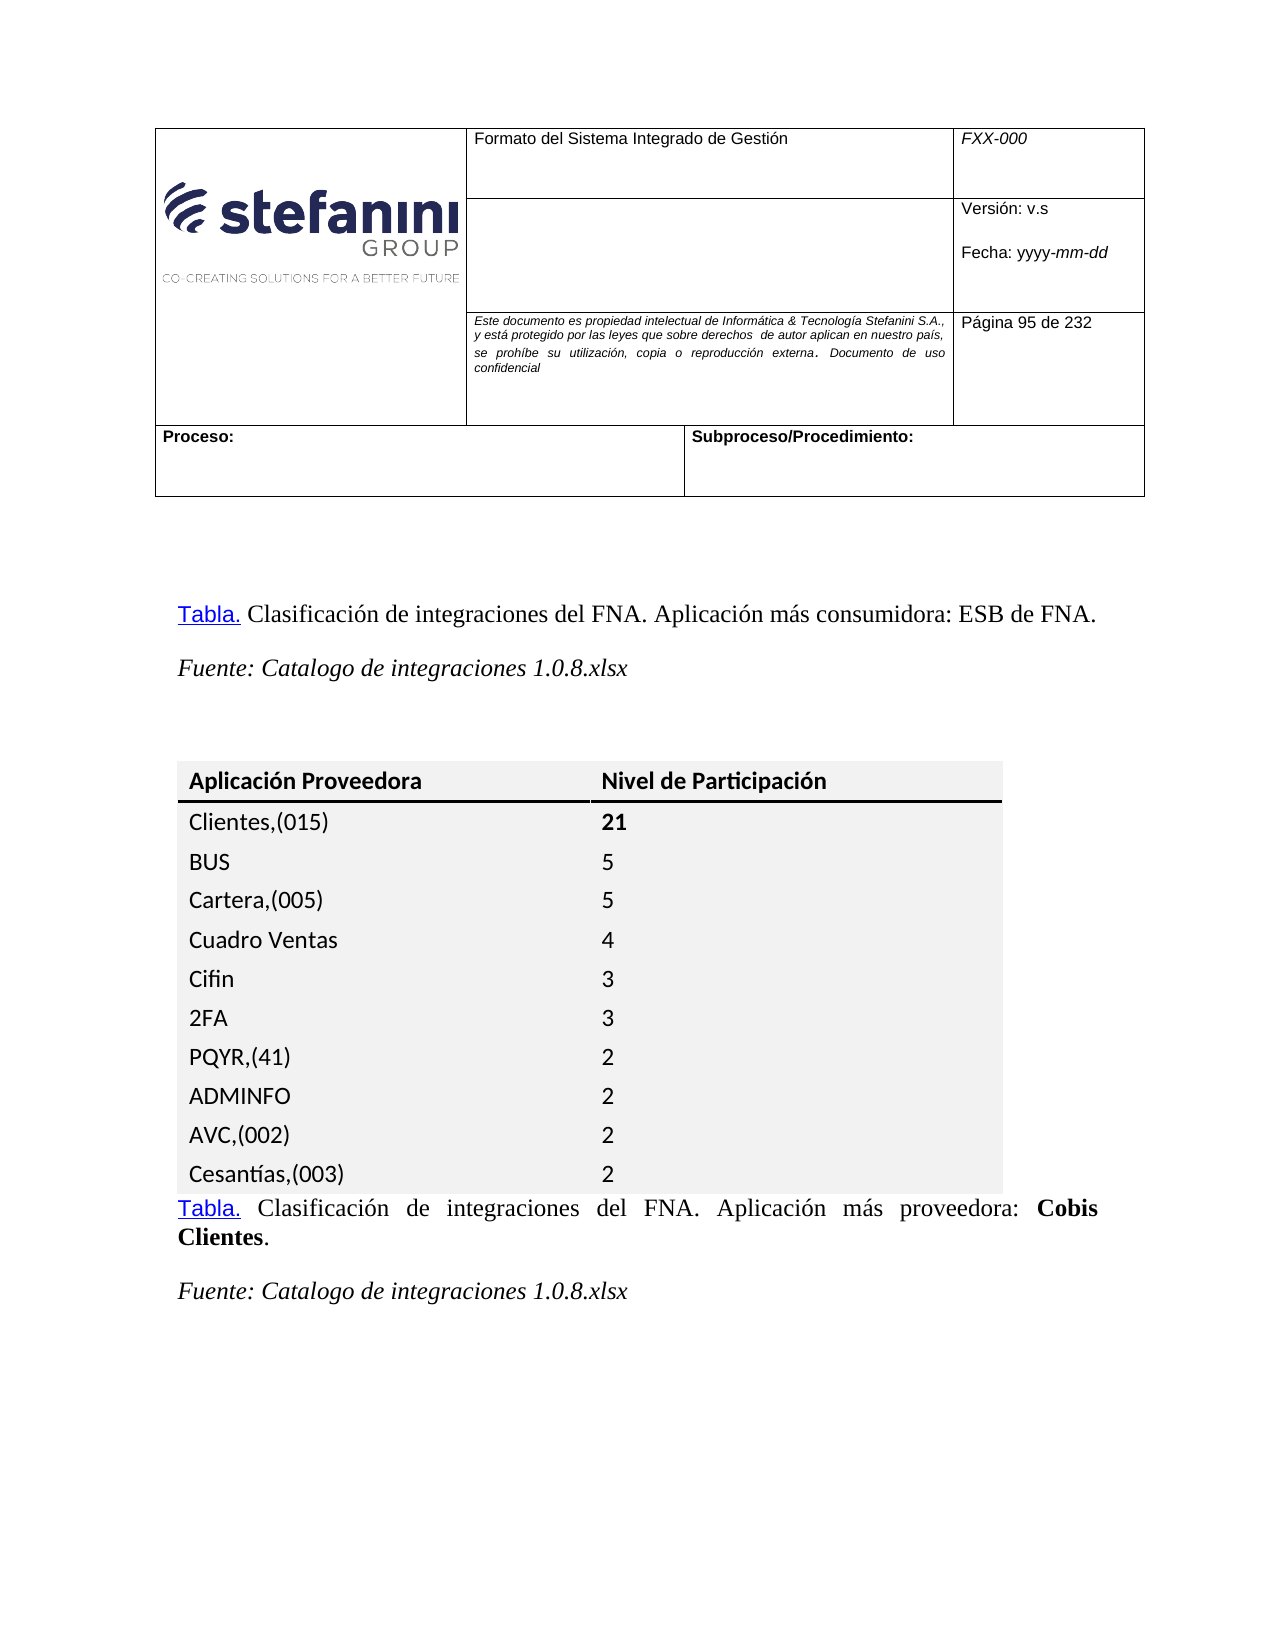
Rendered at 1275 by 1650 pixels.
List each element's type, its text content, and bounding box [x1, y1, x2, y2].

table_cell 2 [591, 1154, 1002, 1192]
table_cell PQYR,(41) [178, 1037, 590, 1075]
table_cell 3 [591, 959, 1002, 997]
table_cell BUS [178, 842, 590, 880]
table_cell AVC,(002) [178, 1115, 590, 1153]
table_cell Cesantías,(003) [178, 1154, 590, 1192]
table_cell Cuadro Ventas [178, 920, 590, 958]
table_cell 2 [591, 1037, 1002, 1075]
text Fuente: Catalogo de integraciones 1.0.8.xlsx [177, 1276, 1098, 1305]
table_cell 2 [591, 1115, 1002, 1153]
table_cell 5 [591, 842, 1002, 880]
text Tabla. Clasificación de integraciones del FNA. Aplicación más proveedora: Cobis Clientes. [177, 1193, 1098, 1251]
picture [162, 182, 460, 286]
table_cell 21 [591, 803, 1002, 841]
table_header Aplicación Proveedora [178, 762, 590, 800]
table_cell Clientes,(015) [178, 803, 590, 841]
table_cell Cifin [178, 959, 590, 997]
text Fuente: Catalogo de integraciones 1.0.8.xlsx [177, 653, 1098, 682]
table_cell 5 [591, 881, 1002, 919]
table_cell 4 [591, 920, 1002, 958]
table_cell 3 [591, 998, 1002, 1036]
table_cell Cartera,(005) [178, 881, 590, 919]
text Tabla. Clasificación de integraciones del FNA. Aplicación más consumidora: ESB de FNA. [177, 599, 1098, 628]
table_cell 2 [591, 1076, 1002, 1114]
table_cell 2FA [178, 998, 590, 1036]
table_header Nivel de Participación [591, 762, 1002, 800]
table_cell ADMINFO [178, 1076, 590, 1114]
